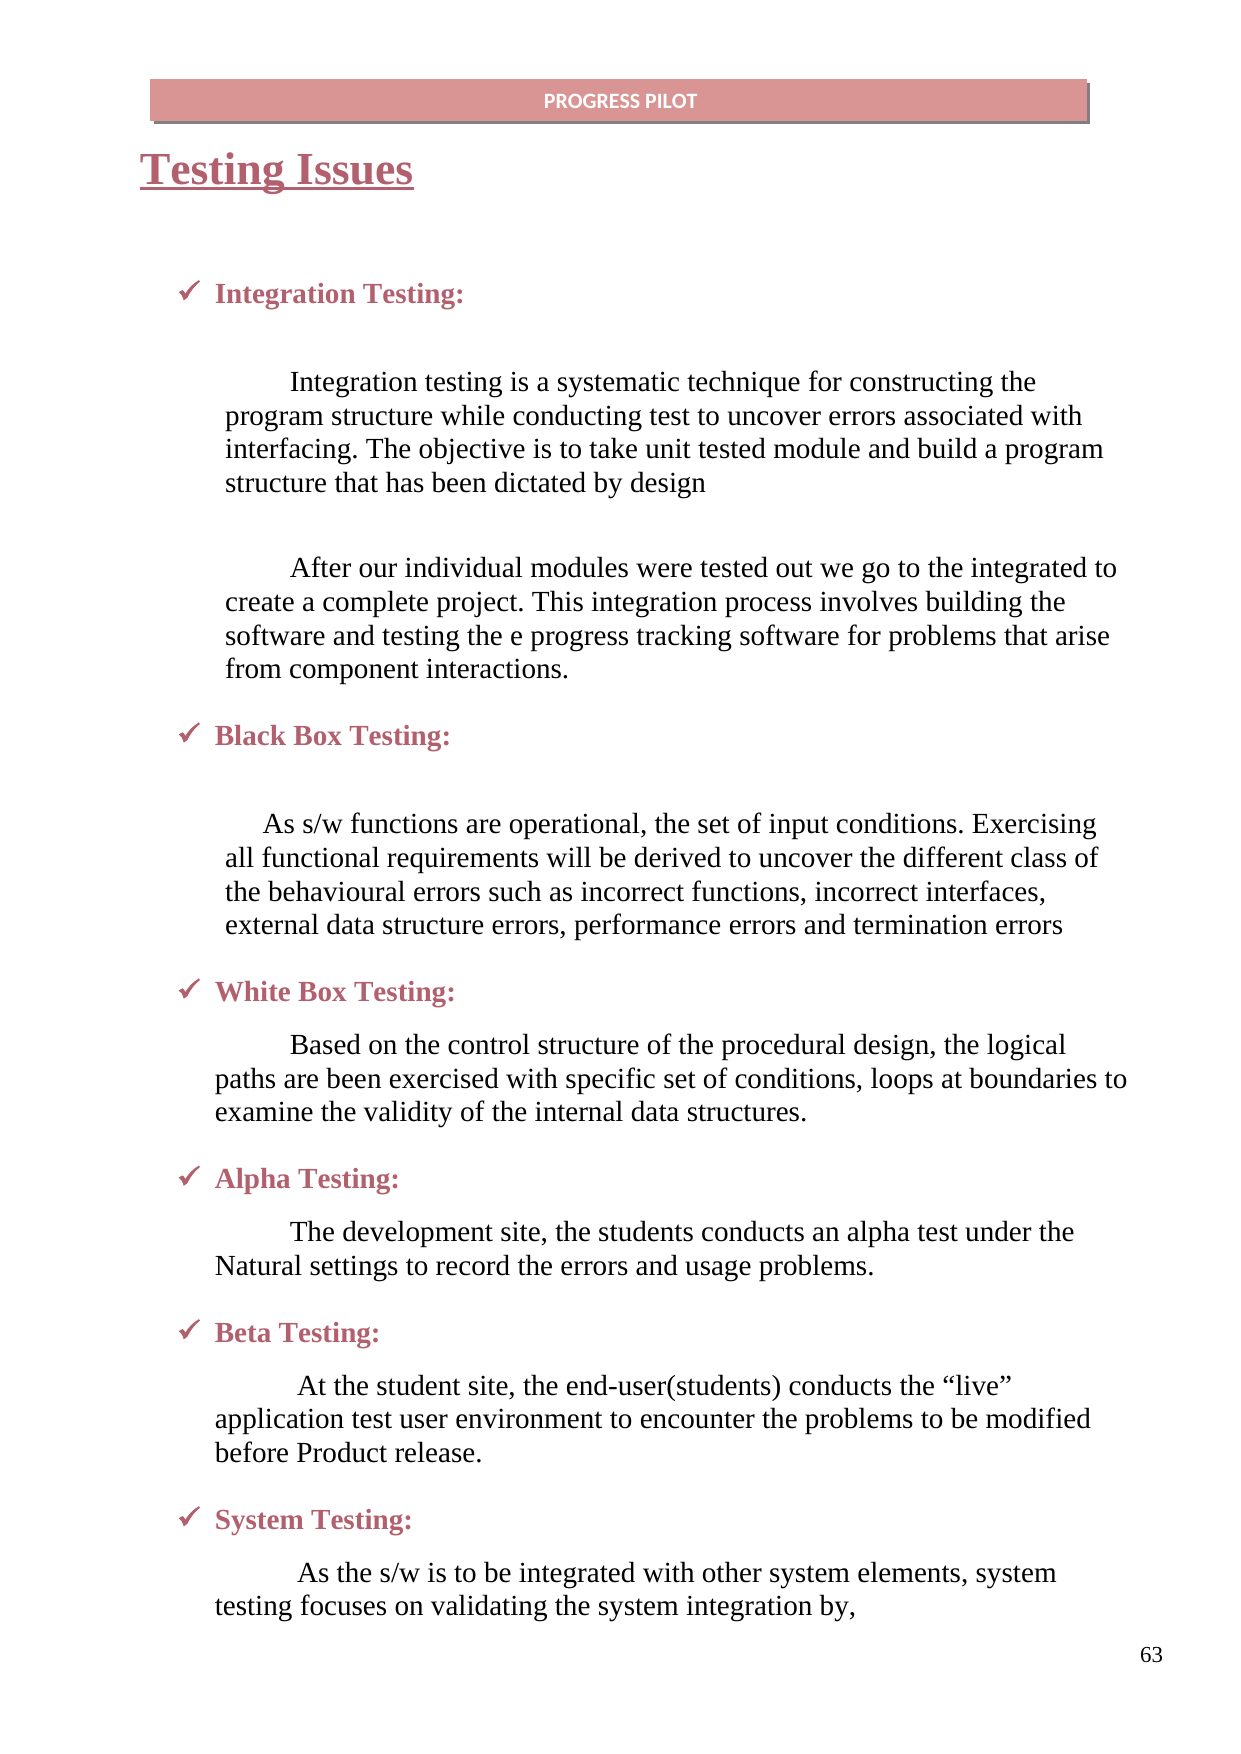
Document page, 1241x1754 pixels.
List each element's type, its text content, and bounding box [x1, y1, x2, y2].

list Black Box Testing: [177, 718, 1128, 752]
text At the student site, the end-user(students) conducts the “live” application test user environment to encounter the problems to be modified before Product release. [214, 1368, 1128, 1468]
list After our individual modules were tested out we go to the integrated to create a complete project. This integration process involves building the software and testing the e progress tracking software for problems that arise from component interactions. [225, 551, 1128, 685]
text Testing Issues [139, 142, 1188, 194]
list Alpha Testing: [177, 1161, 1128, 1195]
list White Box Testing: [177, 974, 1128, 1008]
text As the s/w is to be integrated with other system elements, system testing focuses on validating the system integration by, [214, 1555, 1128, 1622]
list System Testing: [177, 1502, 1128, 1536]
text Based on the control structure of the procedural design, the logical paths are been exercised with specific set of conditions, loops at boundaries to examine the validity of the internal data structures. [214, 1027, 1128, 1128]
text The development site, the students conducts an alpha test under the Natural settings to record the errors and usage problems. [214, 1214, 1128, 1281]
list Integration testing is a systematic technique for constructing the program structure while conducting test to uncover errors associated with interfacing. The objective is to take unit tested module and build a program structure that has been dictated by design [225, 364, 1128, 498]
list Integration Testing: [177, 276, 1128, 310]
list As s/w functions are operational, the set of input conditions. Exercising all functional requirements will be derived to uncover the different class of the behavioural errors such as incorrect functions, incorrect interfaces, external data structure errors, performance errors and termination errors [225, 807, 1128, 941]
list Beta Testing: [177, 1315, 1128, 1349]
